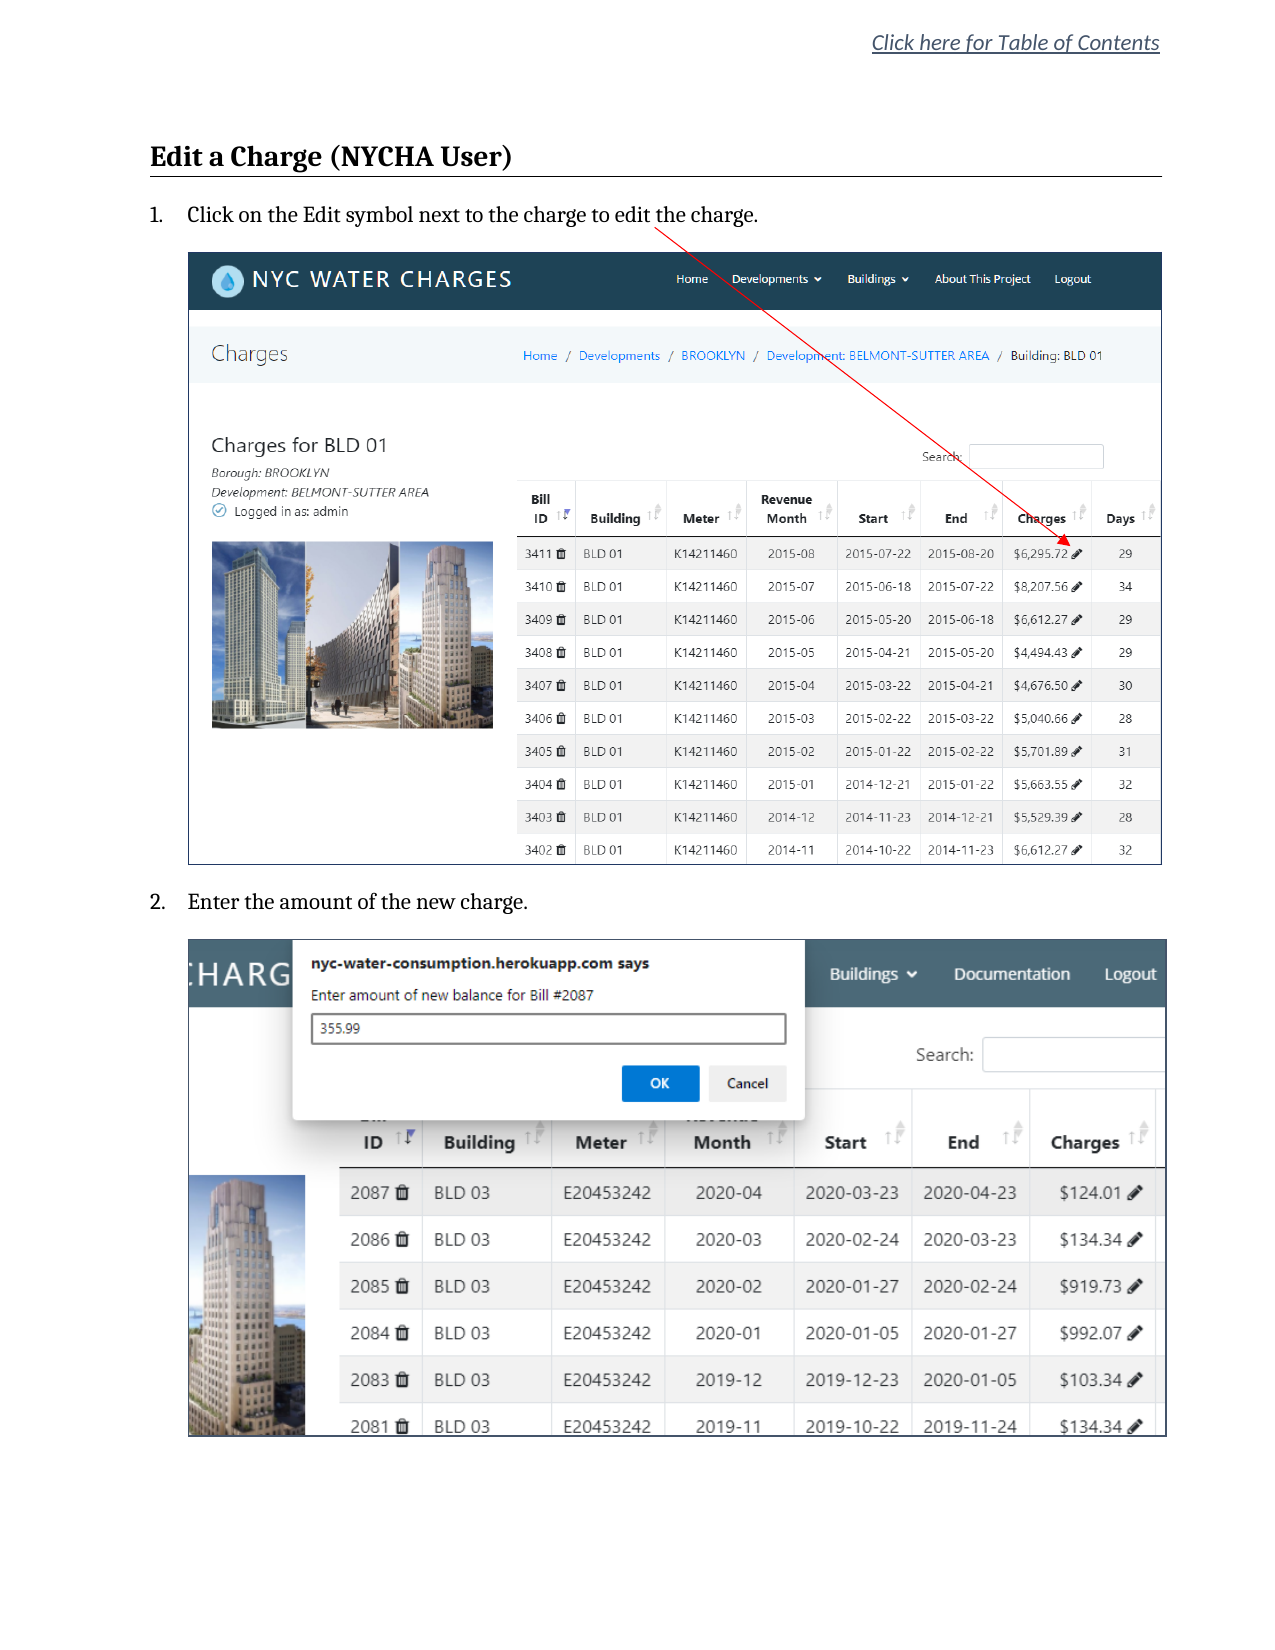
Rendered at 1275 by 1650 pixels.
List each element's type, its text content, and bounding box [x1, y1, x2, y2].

picture [189, 940, 1165, 1435]
picture [189, 253, 1161, 864]
list Enter the amount of the new charge. [150, 889, 1162, 915]
subtitle Edit a Charge (NYCHA User) [150, 141, 1162, 176]
list Click on the Edit symbol next to the charge to edit the charge. [150, 202, 1162, 229]
